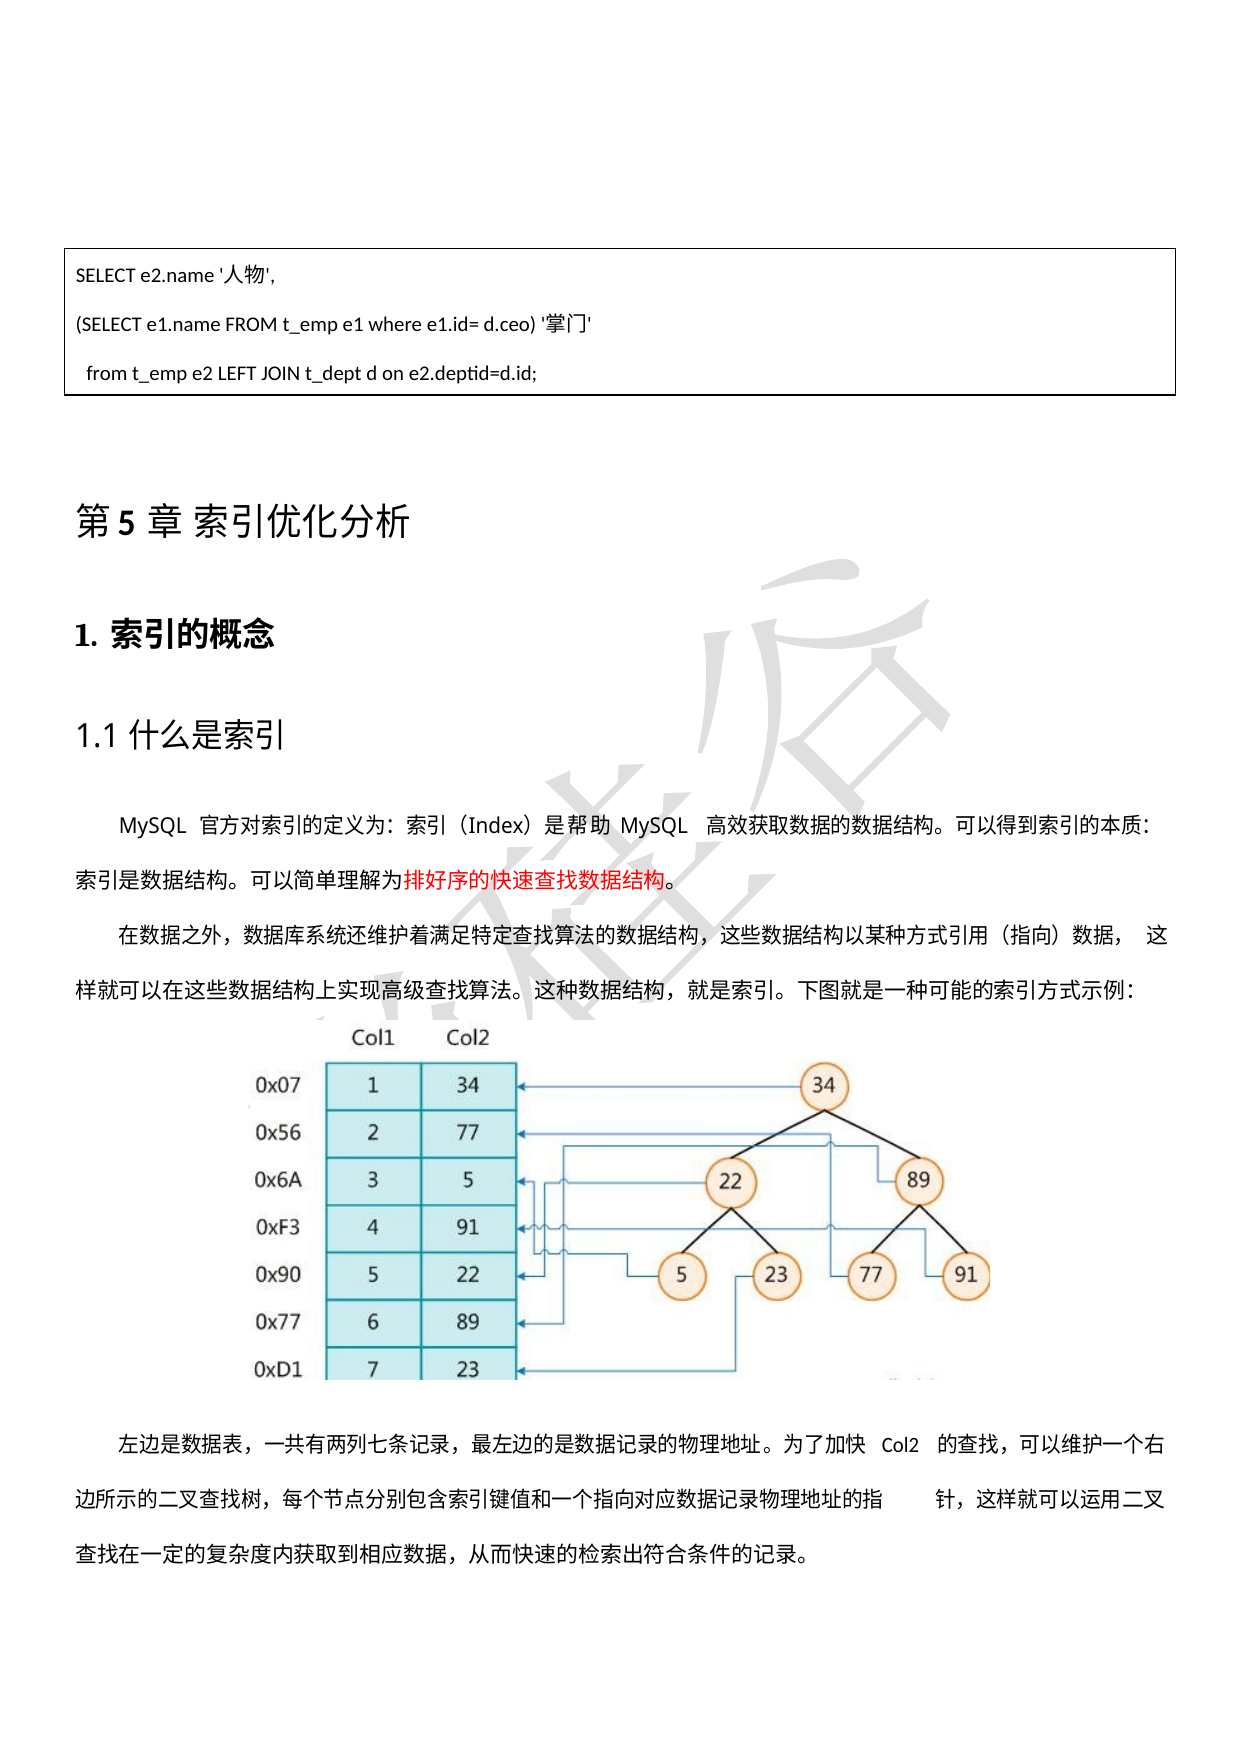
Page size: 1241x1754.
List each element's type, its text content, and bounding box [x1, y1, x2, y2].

text 左边是数据表，一共有两列七条记录，最左边的是数据记录的物理地址。为了加快 Col2 的查找，可以维护一个右边所示的二叉查找树，每个节点分别包含索引键值和一个指向对应数据记录物理地址的指 针，这样就可以运用二叉查找在一定的复杂度内获取到相应数据，从而快速的检索出符合条件的记录。 [75, 1427, 1166, 1568]
text MySQL 官方对索引的定义为：索引（Index）是帮助 MySQL 高效获取数据的数据结构。可以得到索引的本质： 索引是数据结构。可以简单理解为排好序的快速查找数据结构。 [75, 808, 1177, 895]
subtitle 索引的概念 [75, 611, 1240, 656]
subtitle 第 5 章 索引优化分析 [75, 495, 1240, 546]
picture [249, 1020, 991, 1380]
subtitle 1.1 什么是索引 [75, 708, 1240, 757]
text 在数据之外，数据库系统还维护着满足特定查找算法的数据结构，这些数据结构以某种方式引用（指向）数据， 这样就可以在这些数据结构上实现高级查找算法。这种数据结构，就是索引。下图就是一种可能的索引方式示例： [75, 918, 1176, 1004]
